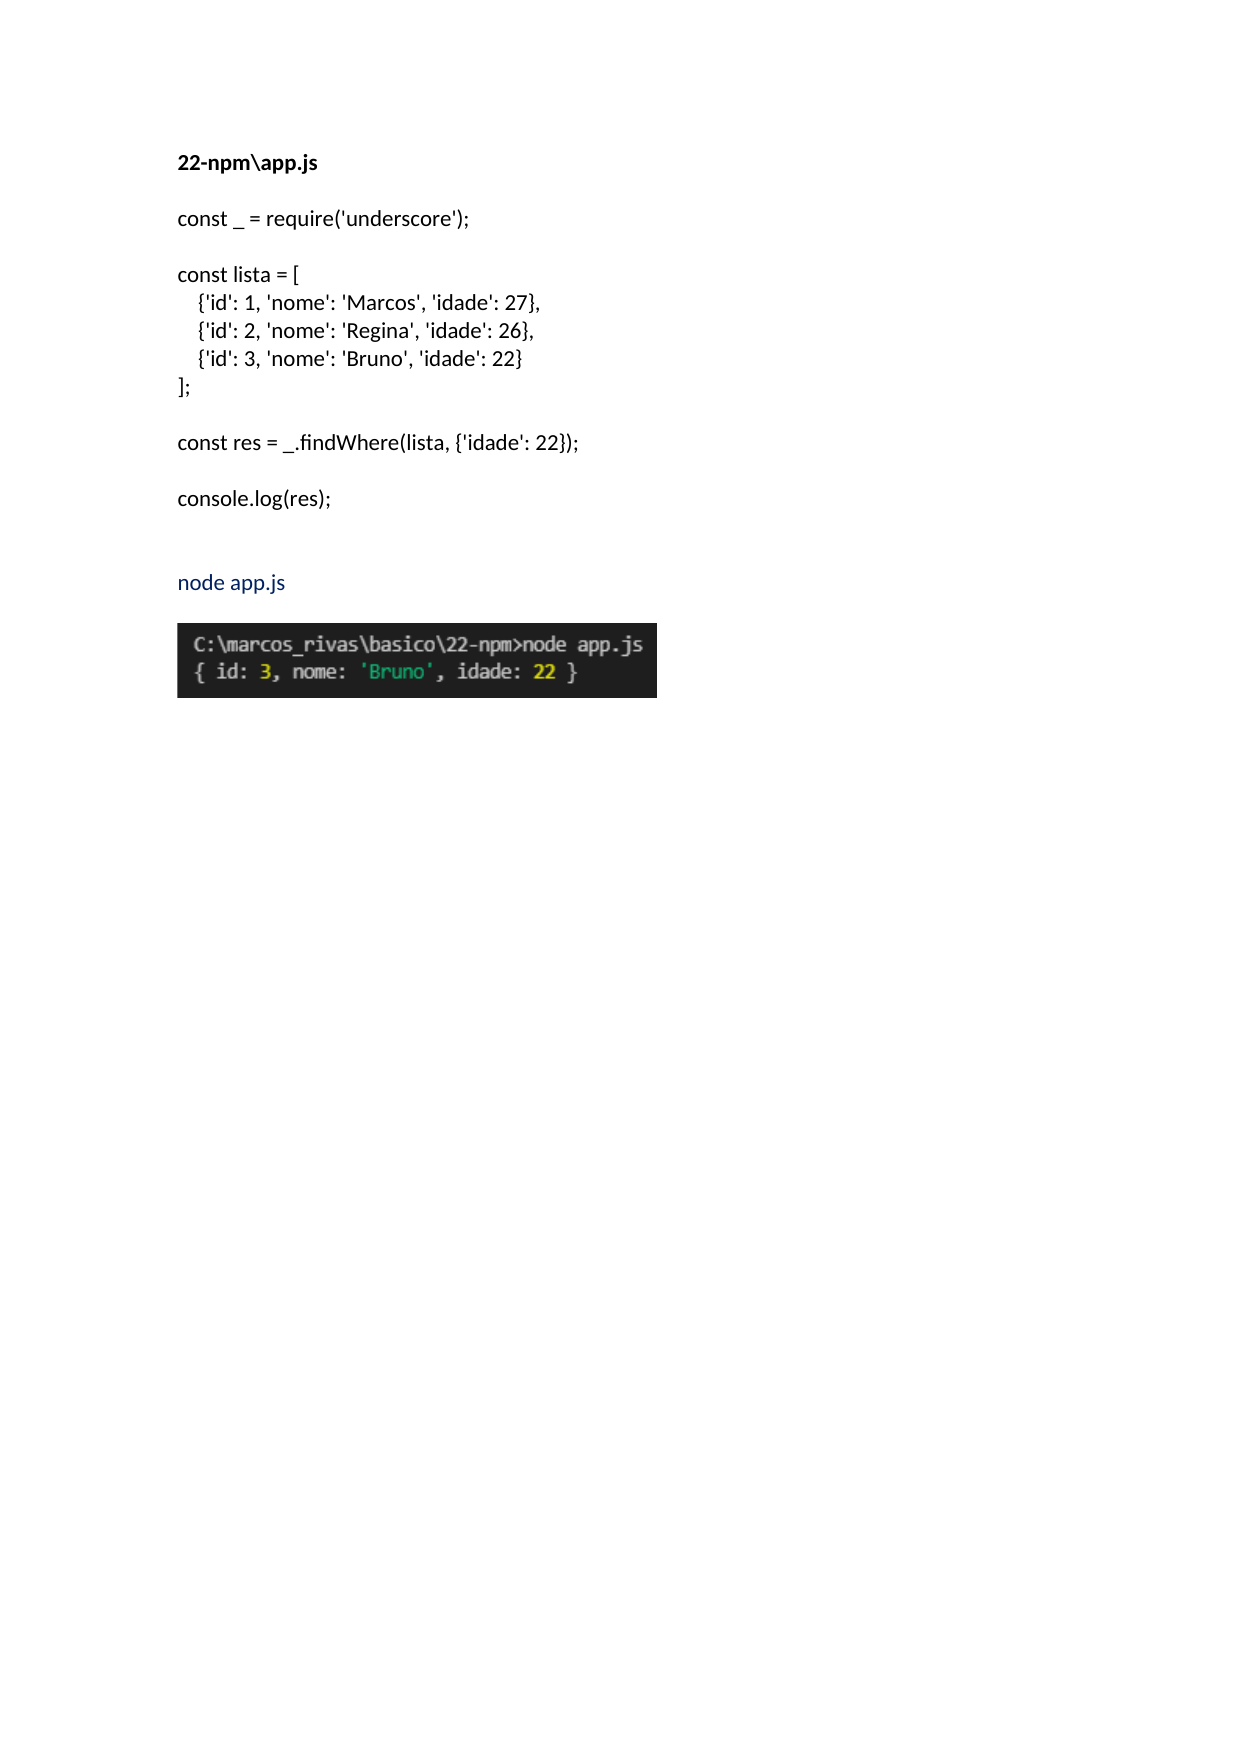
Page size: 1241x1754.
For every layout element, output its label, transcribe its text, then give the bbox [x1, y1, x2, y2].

picture [177, 623, 657, 698]
text {'id': 2, 'nome': 'Regina', 'idade': 26}, [177, 316, 1063, 344]
text const _ = require('underscore'); [177, 204, 1063, 232]
text const lista = [ [177, 260, 1063, 288]
text const res = _.findWhere(lista, {'idade': 22}); [177, 428, 1063, 456]
text node app.js [177, 568, 1063, 596]
text ]; [177, 372, 1063, 400]
text console.log(res); [177, 484, 1063, 512]
text {'id': 3, 'nome': 'Bruno', 'idade': 22} [177, 344, 1063, 372]
text 22-npm\app.js [177, 148, 1063, 176]
text {'id': 1, 'nome': 'Marcos', 'idade': 27}, [177, 288, 1063, 316]
